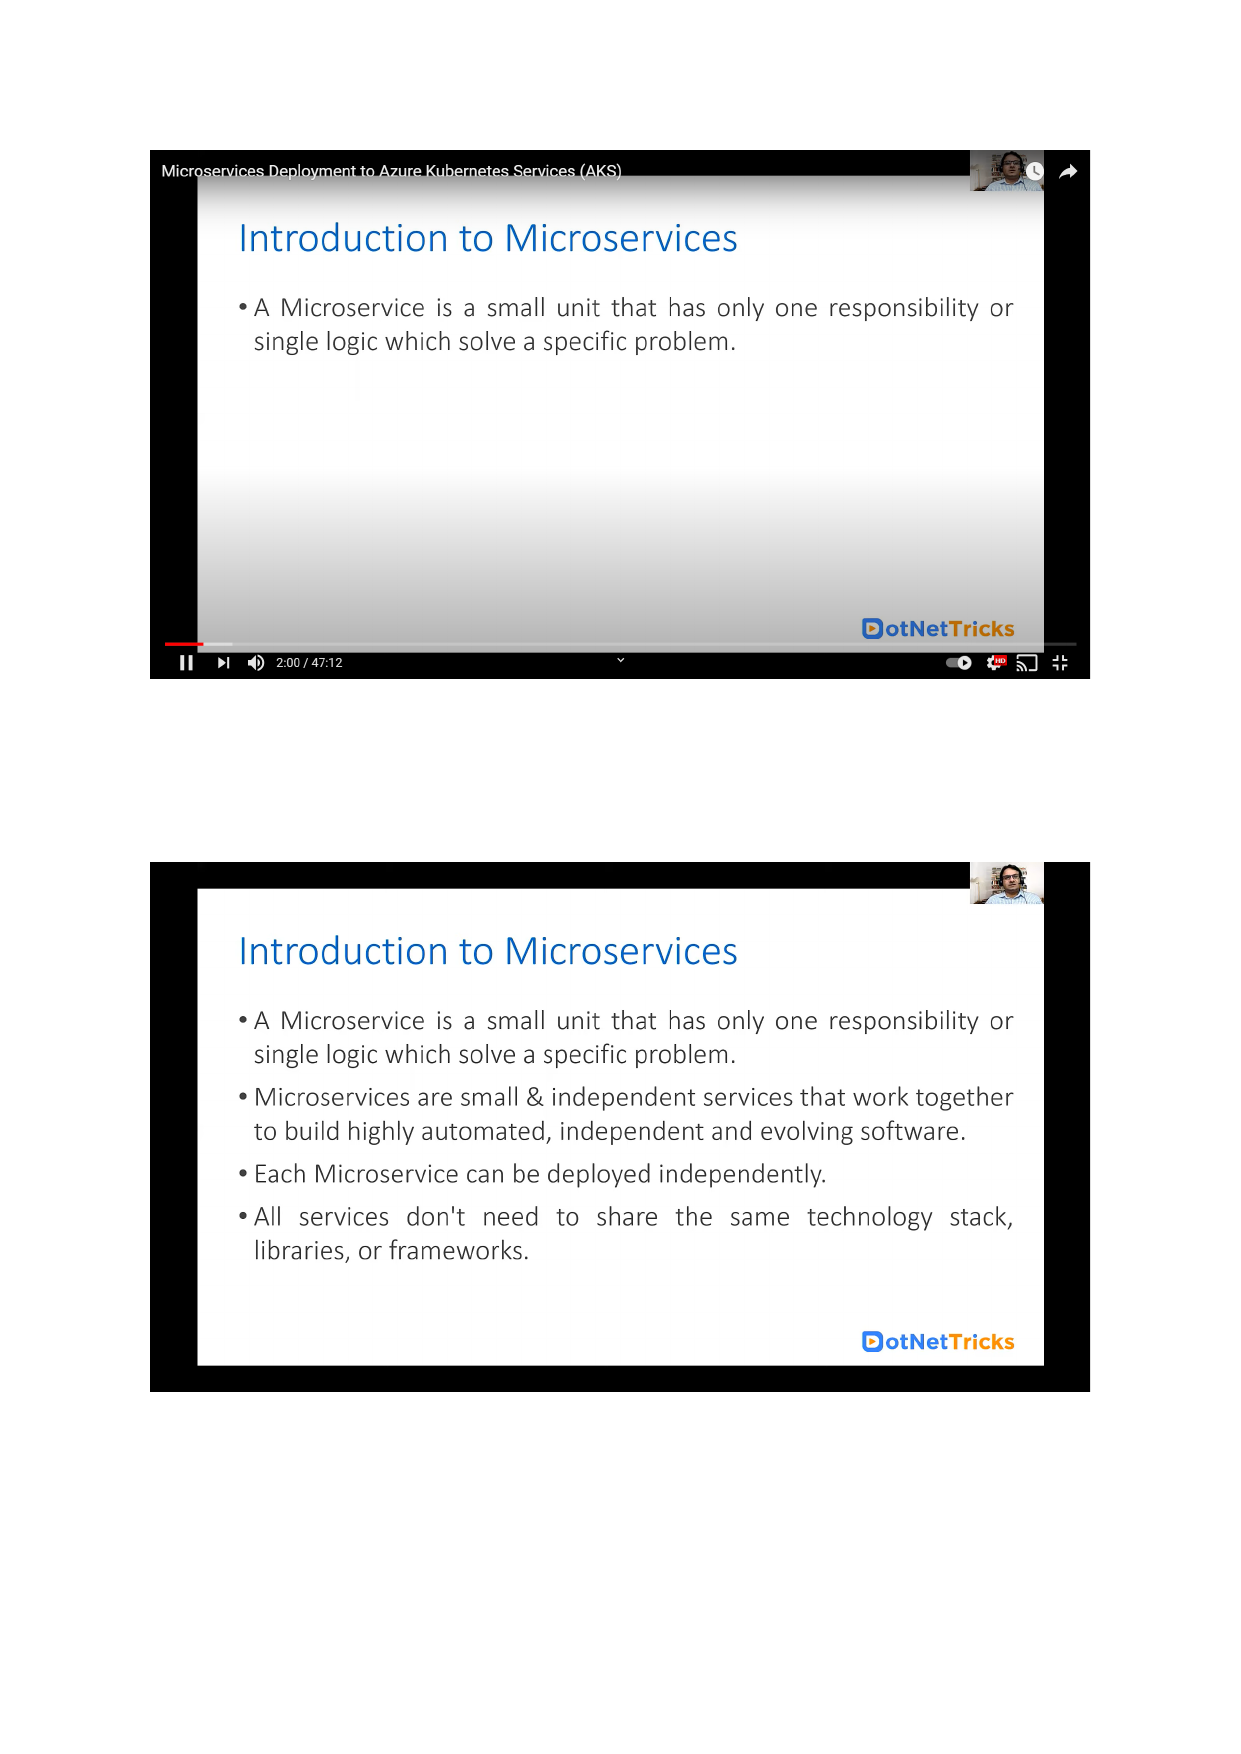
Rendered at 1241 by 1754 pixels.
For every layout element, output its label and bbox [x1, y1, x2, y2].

picture [150, 862, 1091, 1392]
picture [150, 150, 1091, 679]
